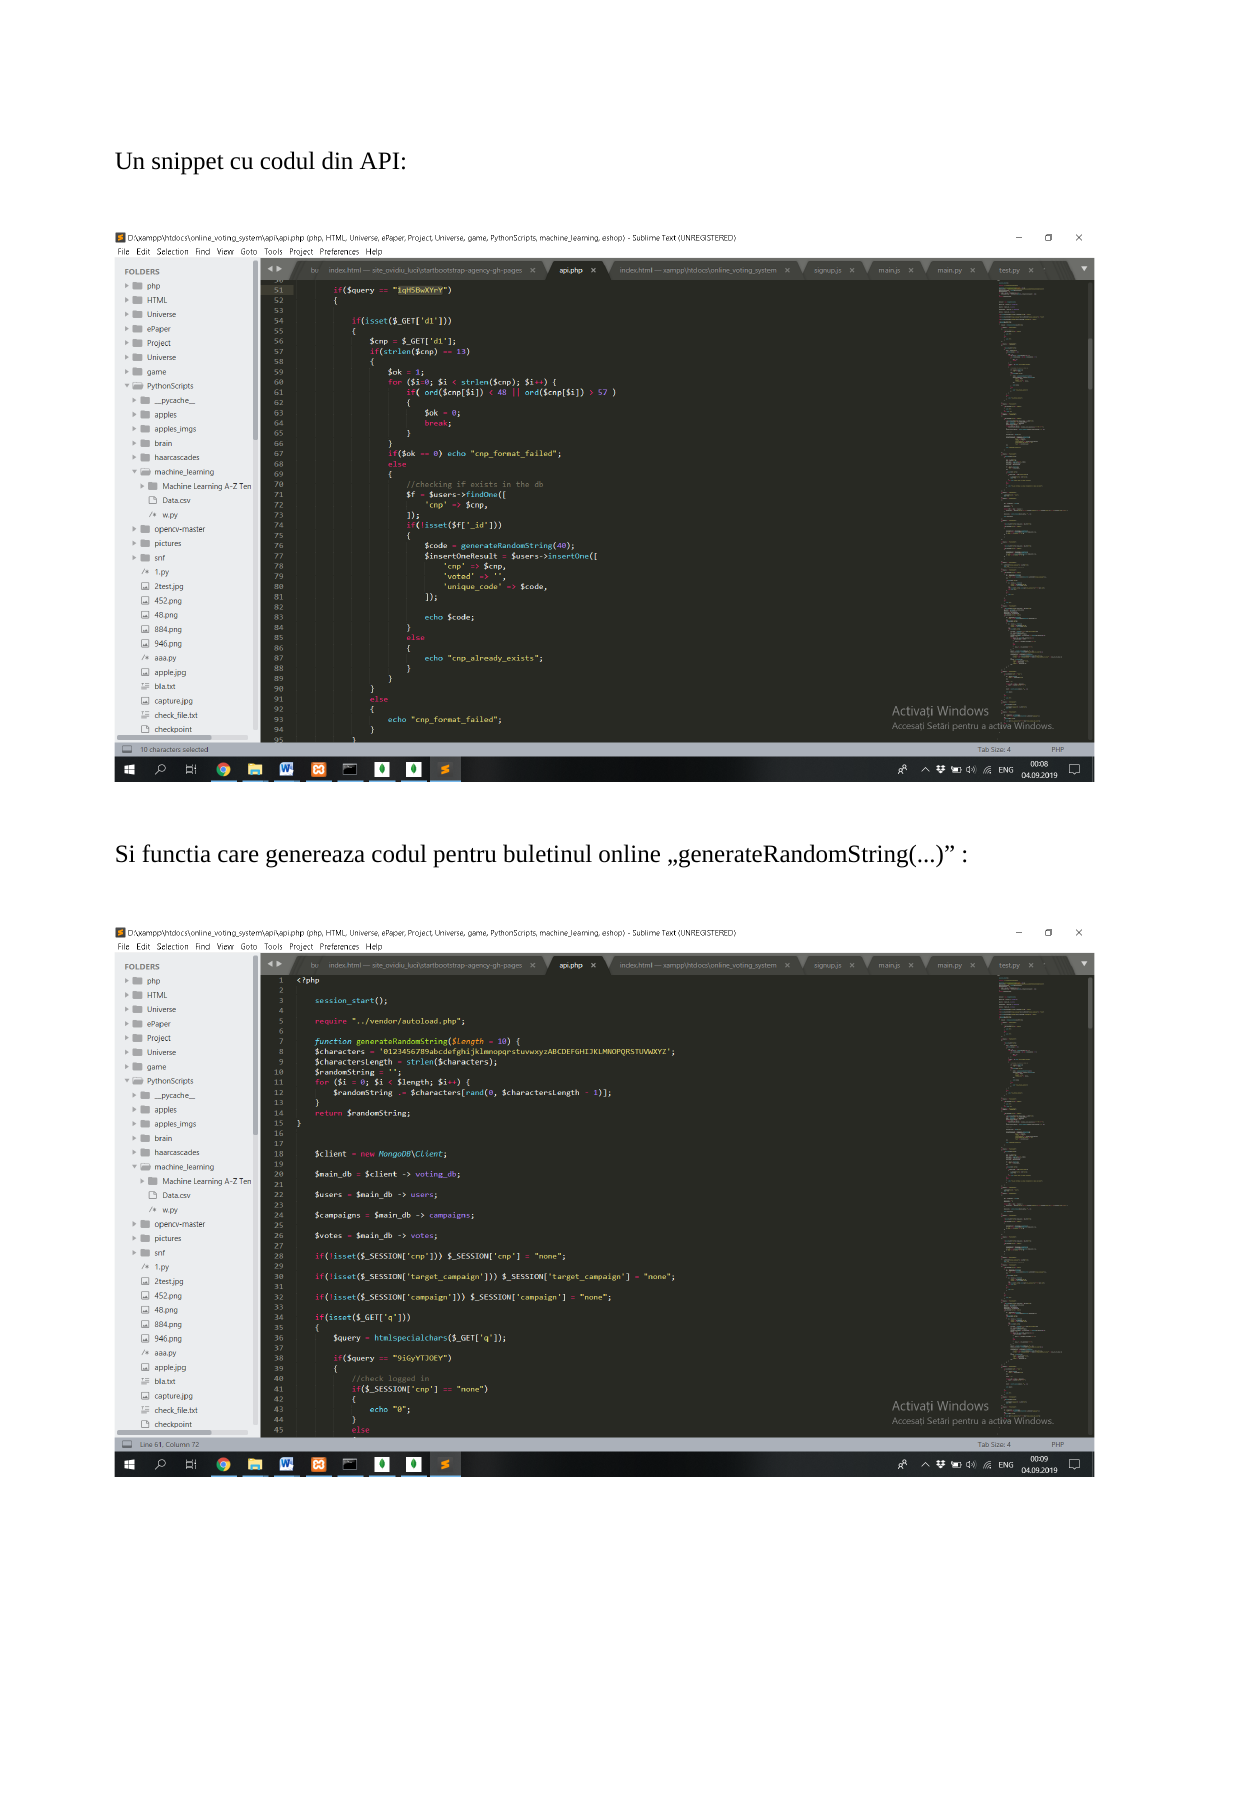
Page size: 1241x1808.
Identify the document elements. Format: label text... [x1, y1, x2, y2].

text Un snippet cu codul din API: [114, 146, 1117, 174]
text Si functia care genereaza codul pentru buletinul online „generateRandomString(...)” : [114, 839, 1117, 868]
picture [114, 925, 1095, 1477]
picture [114, 231, 1095, 782]
